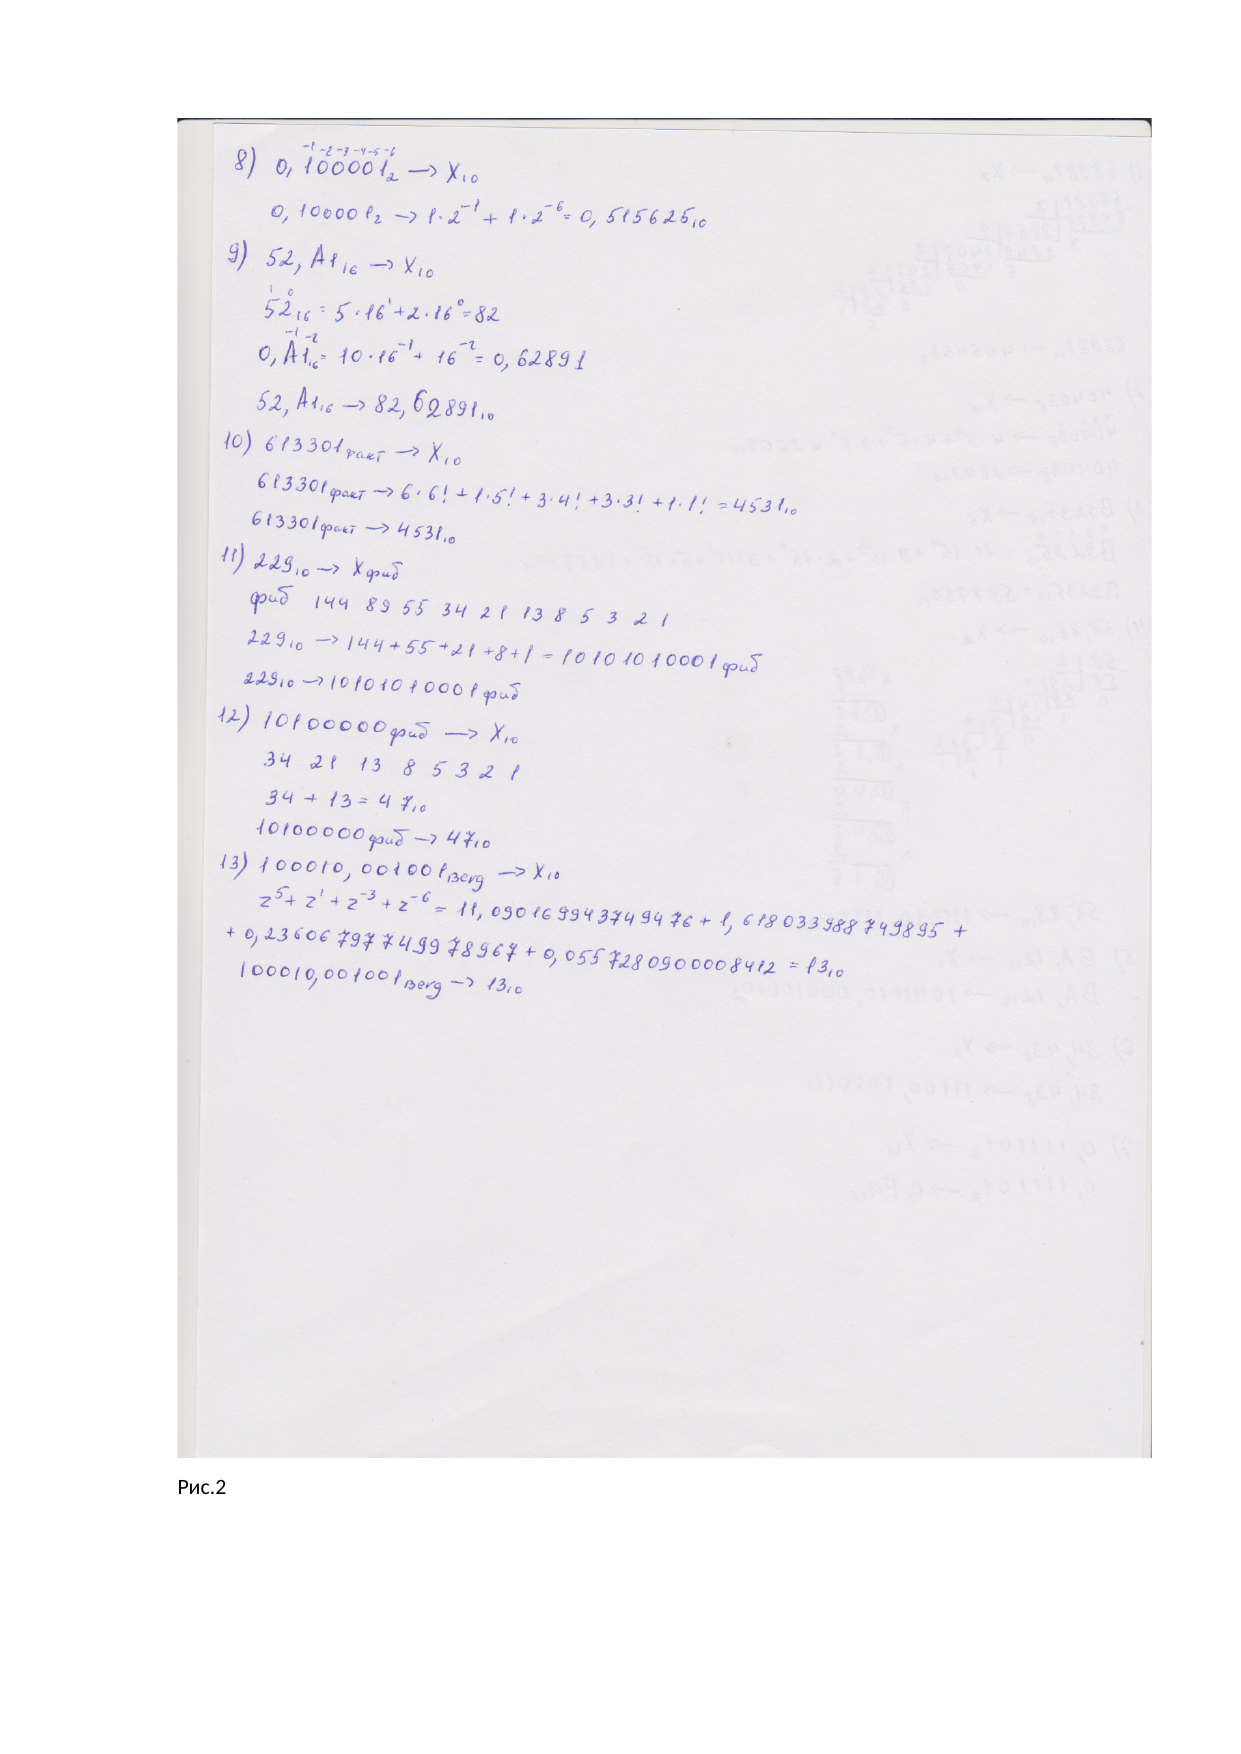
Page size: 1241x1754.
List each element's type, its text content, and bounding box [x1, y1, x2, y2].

text Рис.2 [177, 1473, 1152, 1499]
picture [177, 118, 1152, 1458]
